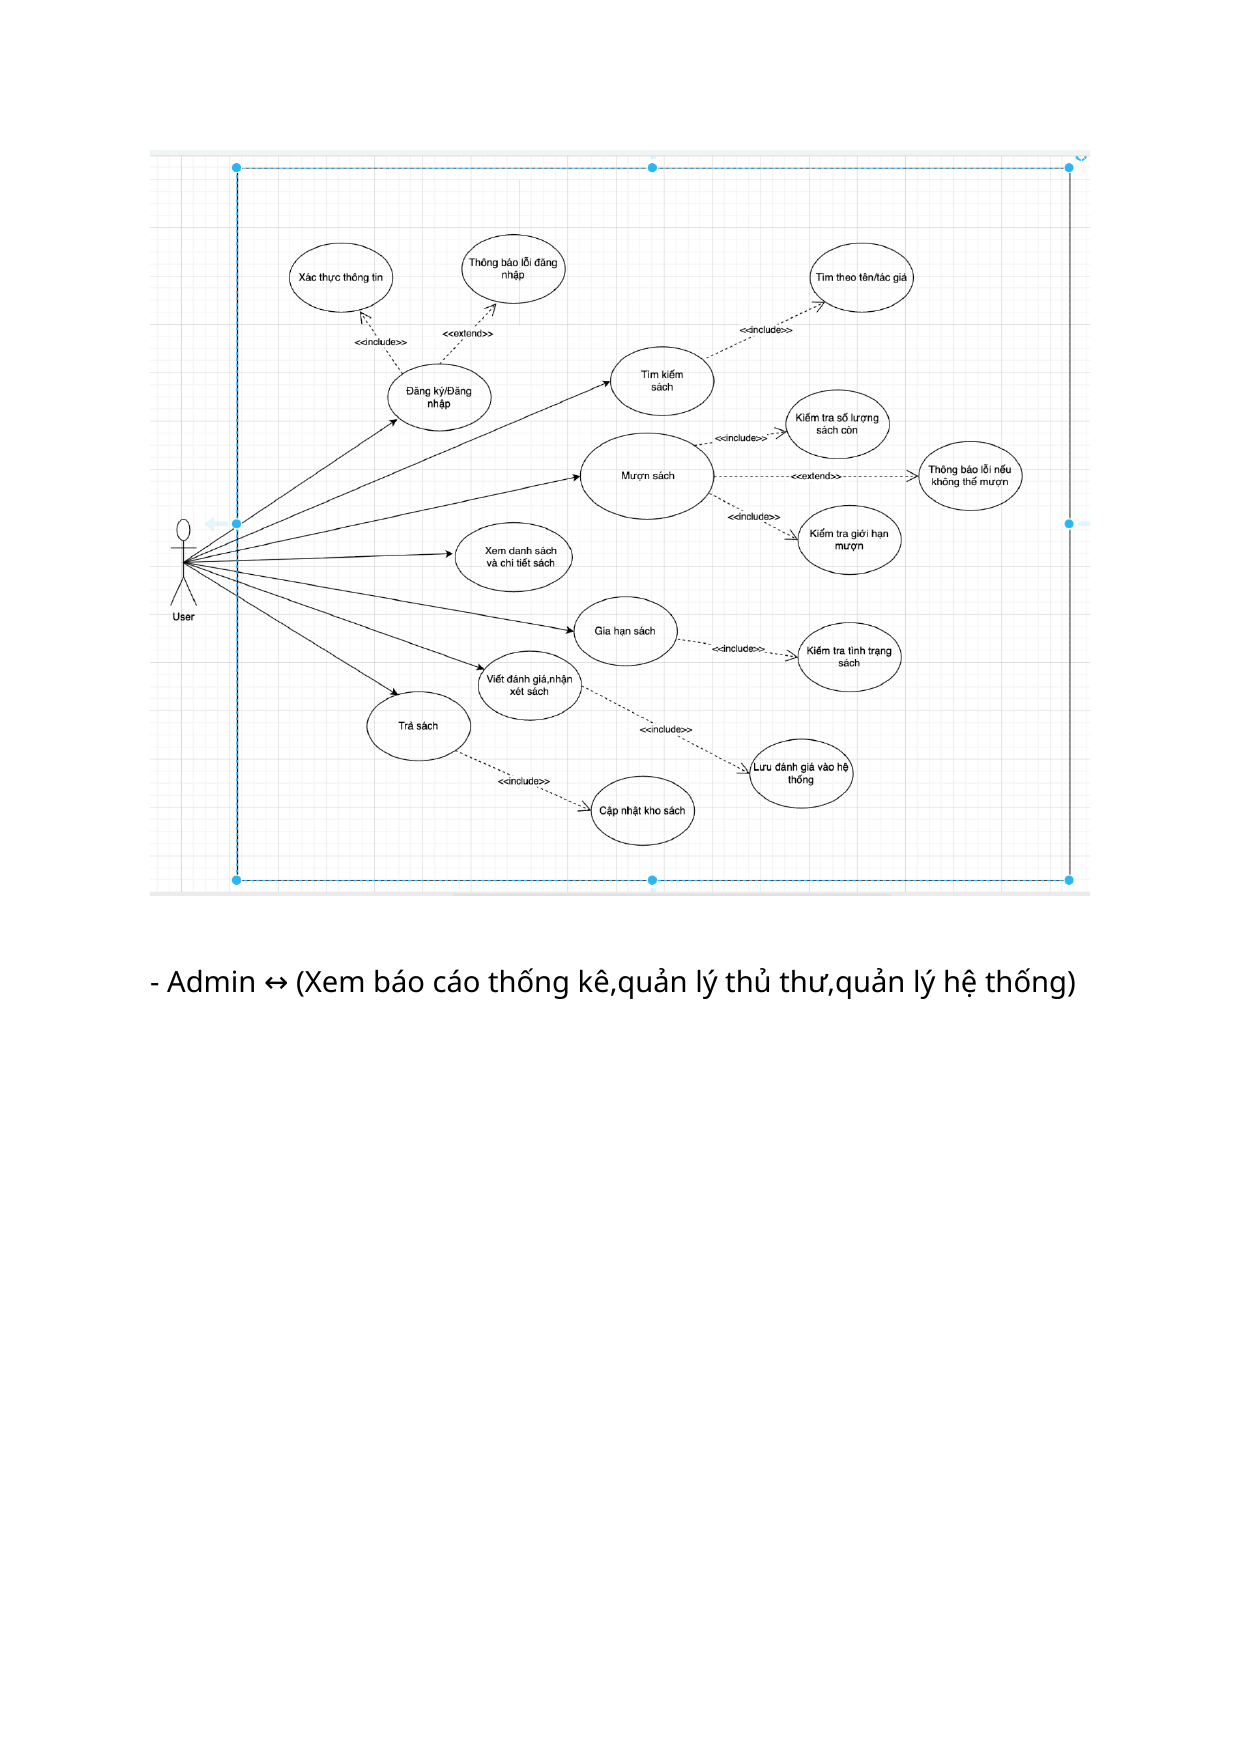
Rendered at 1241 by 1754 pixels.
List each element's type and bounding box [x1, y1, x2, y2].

picture [150, 150, 1091, 896]
